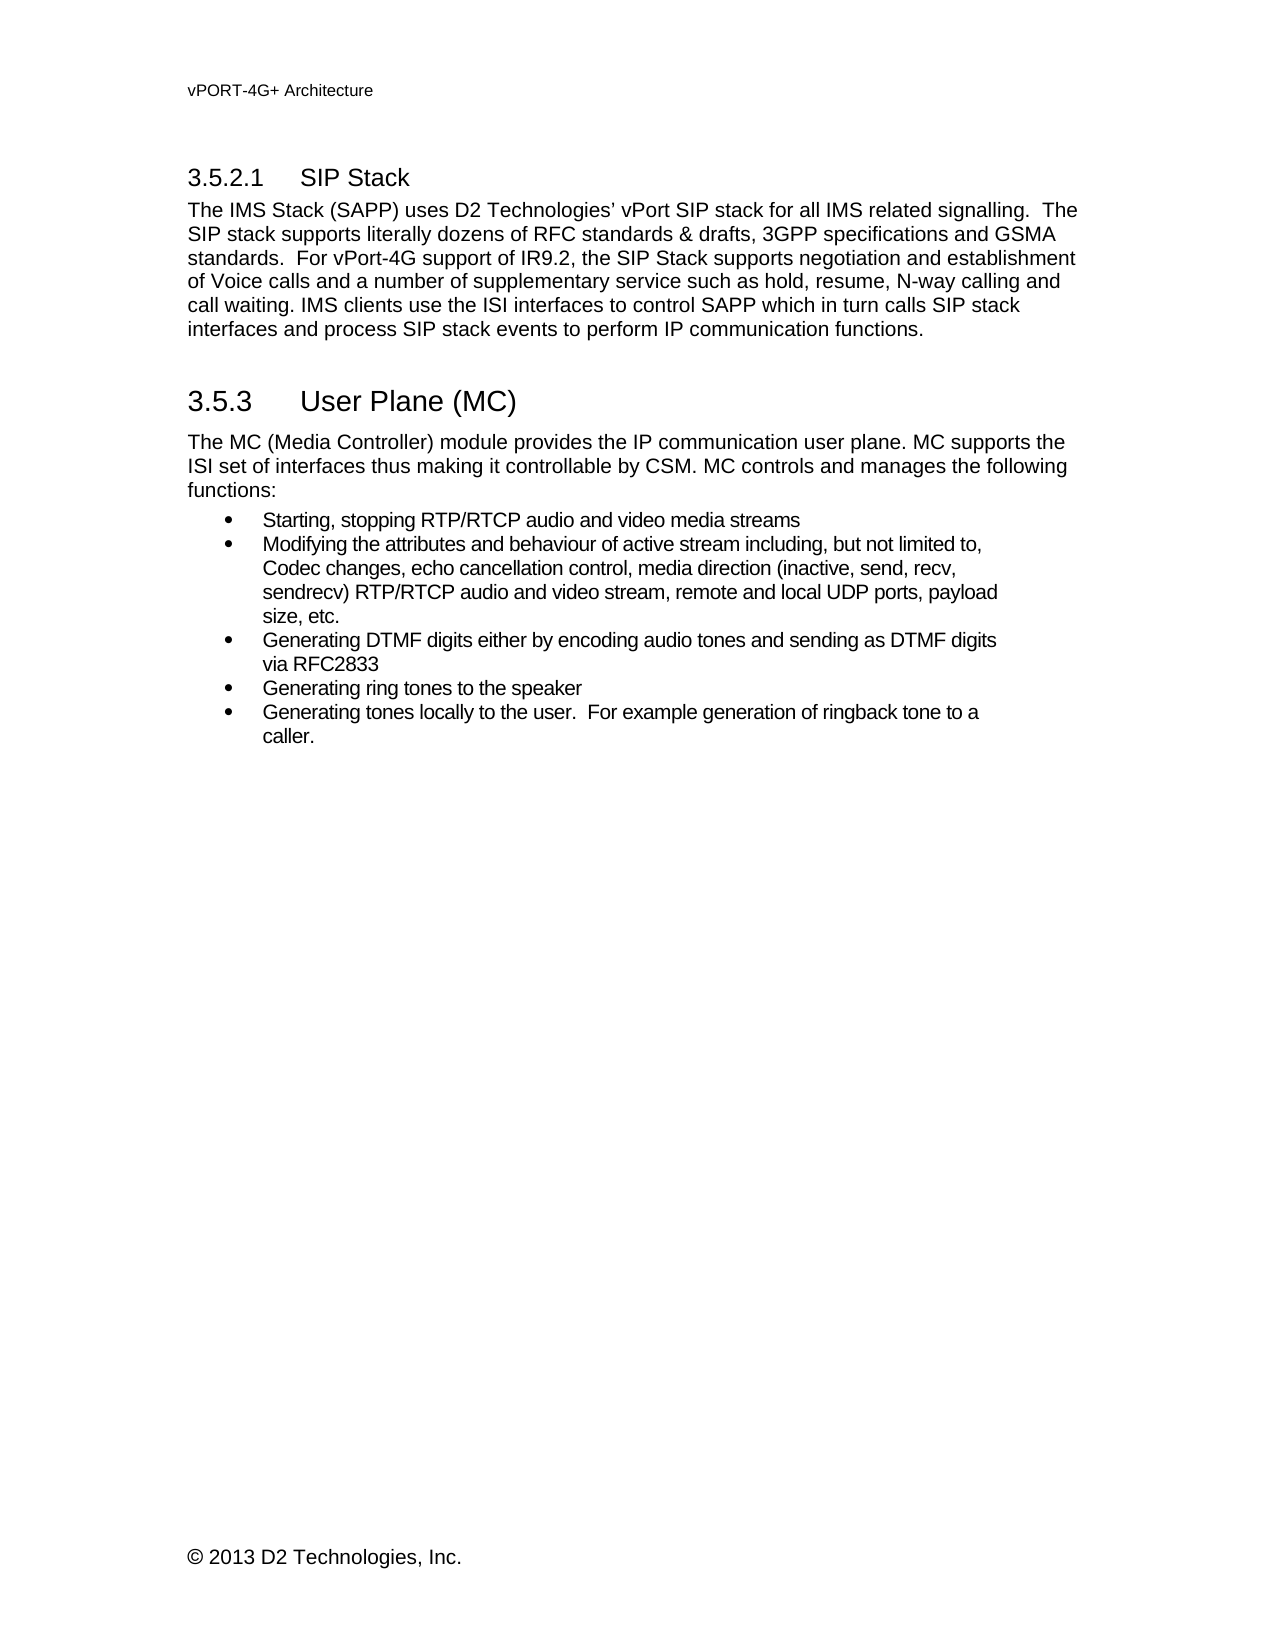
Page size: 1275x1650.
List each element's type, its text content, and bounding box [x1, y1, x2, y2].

subtitle SIP Stack [187, 162, 1095, 191]
subtitle User Plane (MC) [187, 384, 1095, 417]
list Starting, stopping RTP/RTCP audio and video media streams [225, 508, 1008, 532]
list Generating DTMF digits either by encoding audio tones and sending as DTMF digits via RFC2833 [225, 628, 1008, 676]
text The MC (Media Controller) module provides the IP communication user plane. MC supports the ISI set of interfaces thus making it controllable by CSM. MC controls and manages the following functions: [187, 430, 1095, 502]
list Generating tones locally to the user. For example generation of ringback tone to a caller. [225, 700, 1008, 748]
text The IMS Stack (SAPP) uses D2 Technologies’ vPort SIP stack for all IMS related signalling. The SIP stack supports literally dozens of RFC standards & drafts, 3GPP specifications and GSMA standards. For vPort-4G support of IR9.2, the SIP Stack supports negotiation and establishment of Voice calls and a number of supplementary service such as hold, resume, N-way calling and call waiting. IMS clients use the ISI interfaces to control SAPP which in turn calls SIP stack interfaces and process SIP stack events to perform IP communication functions. [187, 197, 1095, 341]
list Generating ring tones to the speaker [225, 676, 1008, 700]
list Modifying the attributes and behaviour of active stream including, but not limited to, Codec changes, echo cancellation control, media direction (inactive, send, recv, sendrecv) RTP/RTCP audio and video stream, remote and local UDP ports, payload size, etc. [225, 532, 1008, 628]
